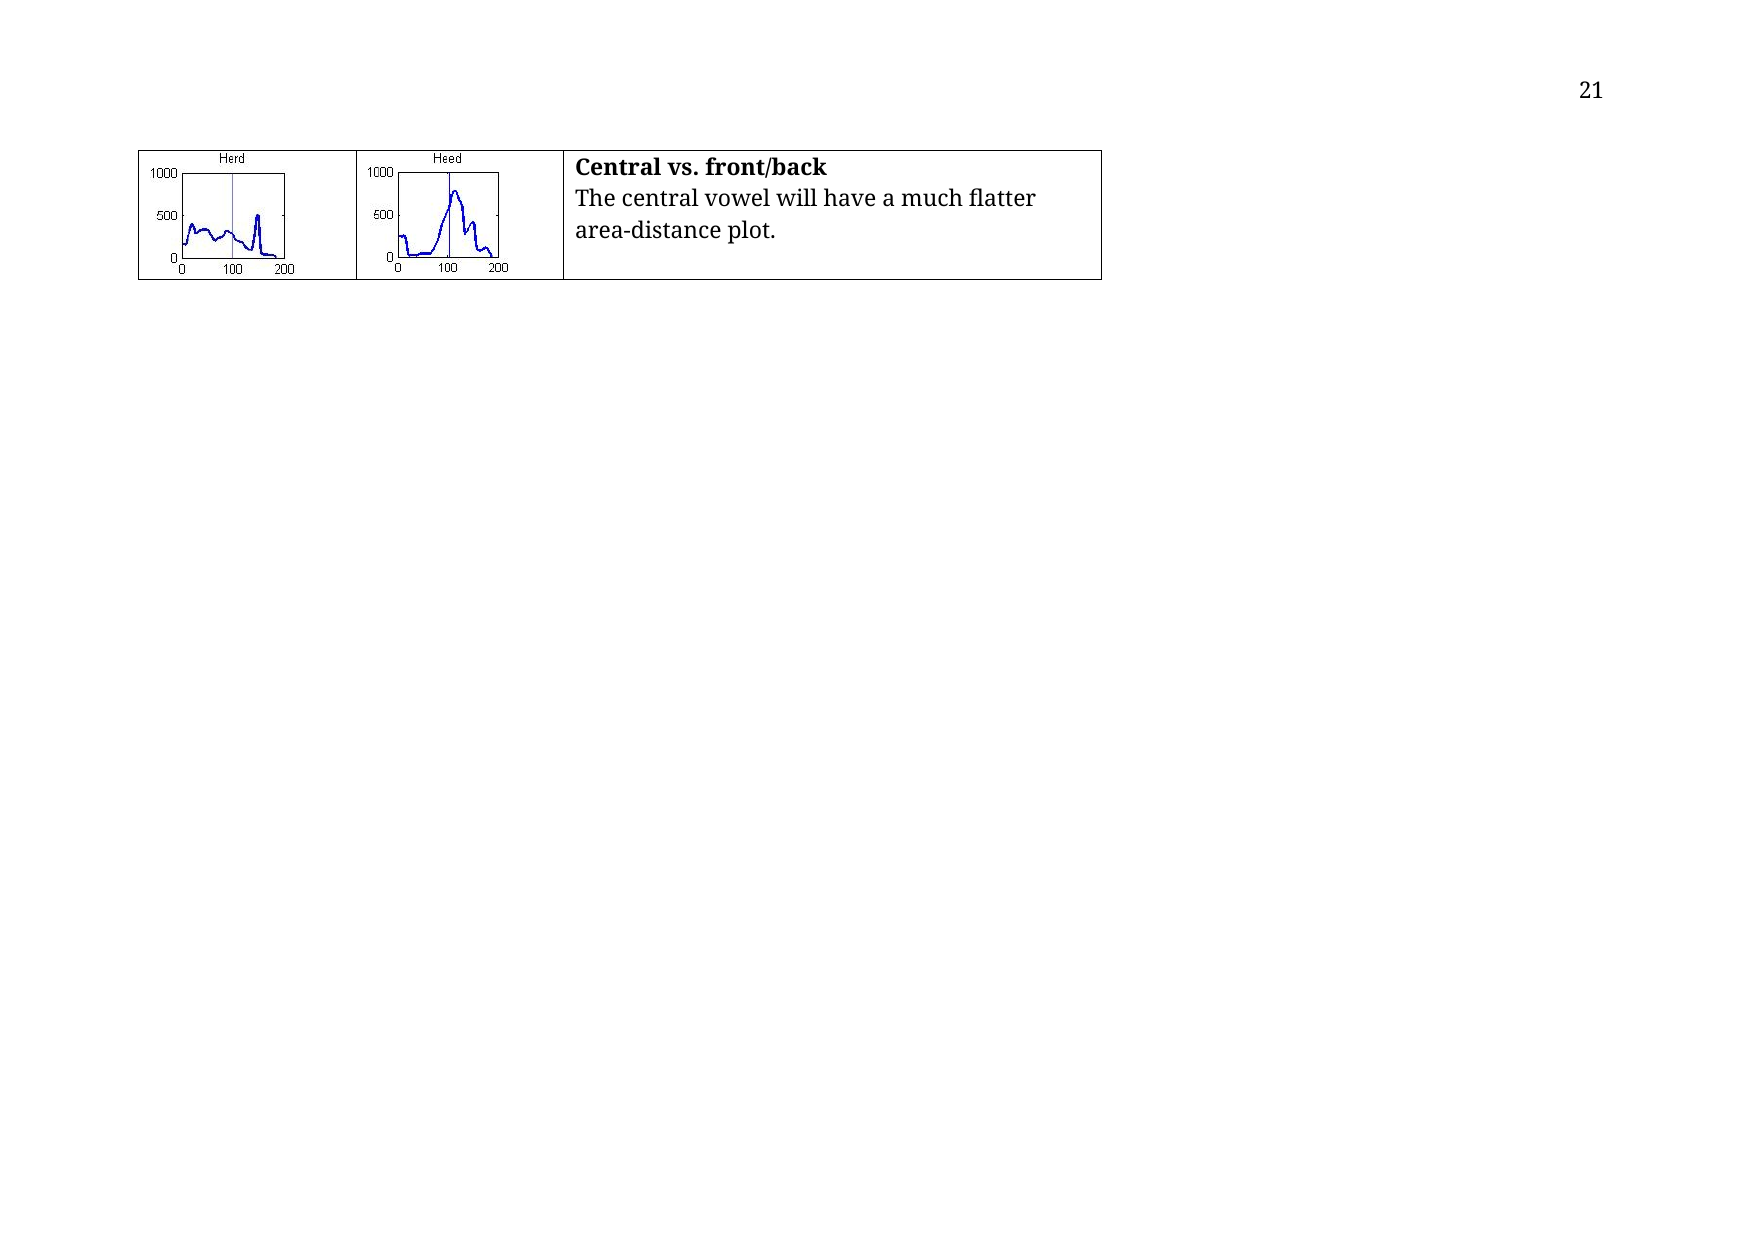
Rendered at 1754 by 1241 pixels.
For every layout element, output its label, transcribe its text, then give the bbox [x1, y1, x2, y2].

table_cell [357, 151, 563, 279]
table_cell [298, 151, 356, 279]
table_cell Central vs. front/back The central vowel will have a much flatter area-distance plot. [564, 151, 1101, 279]
picture [367, 151, 511, 277]
table_cell [139, 151, 150, 279]
picture [150, 151, 298, 279]
